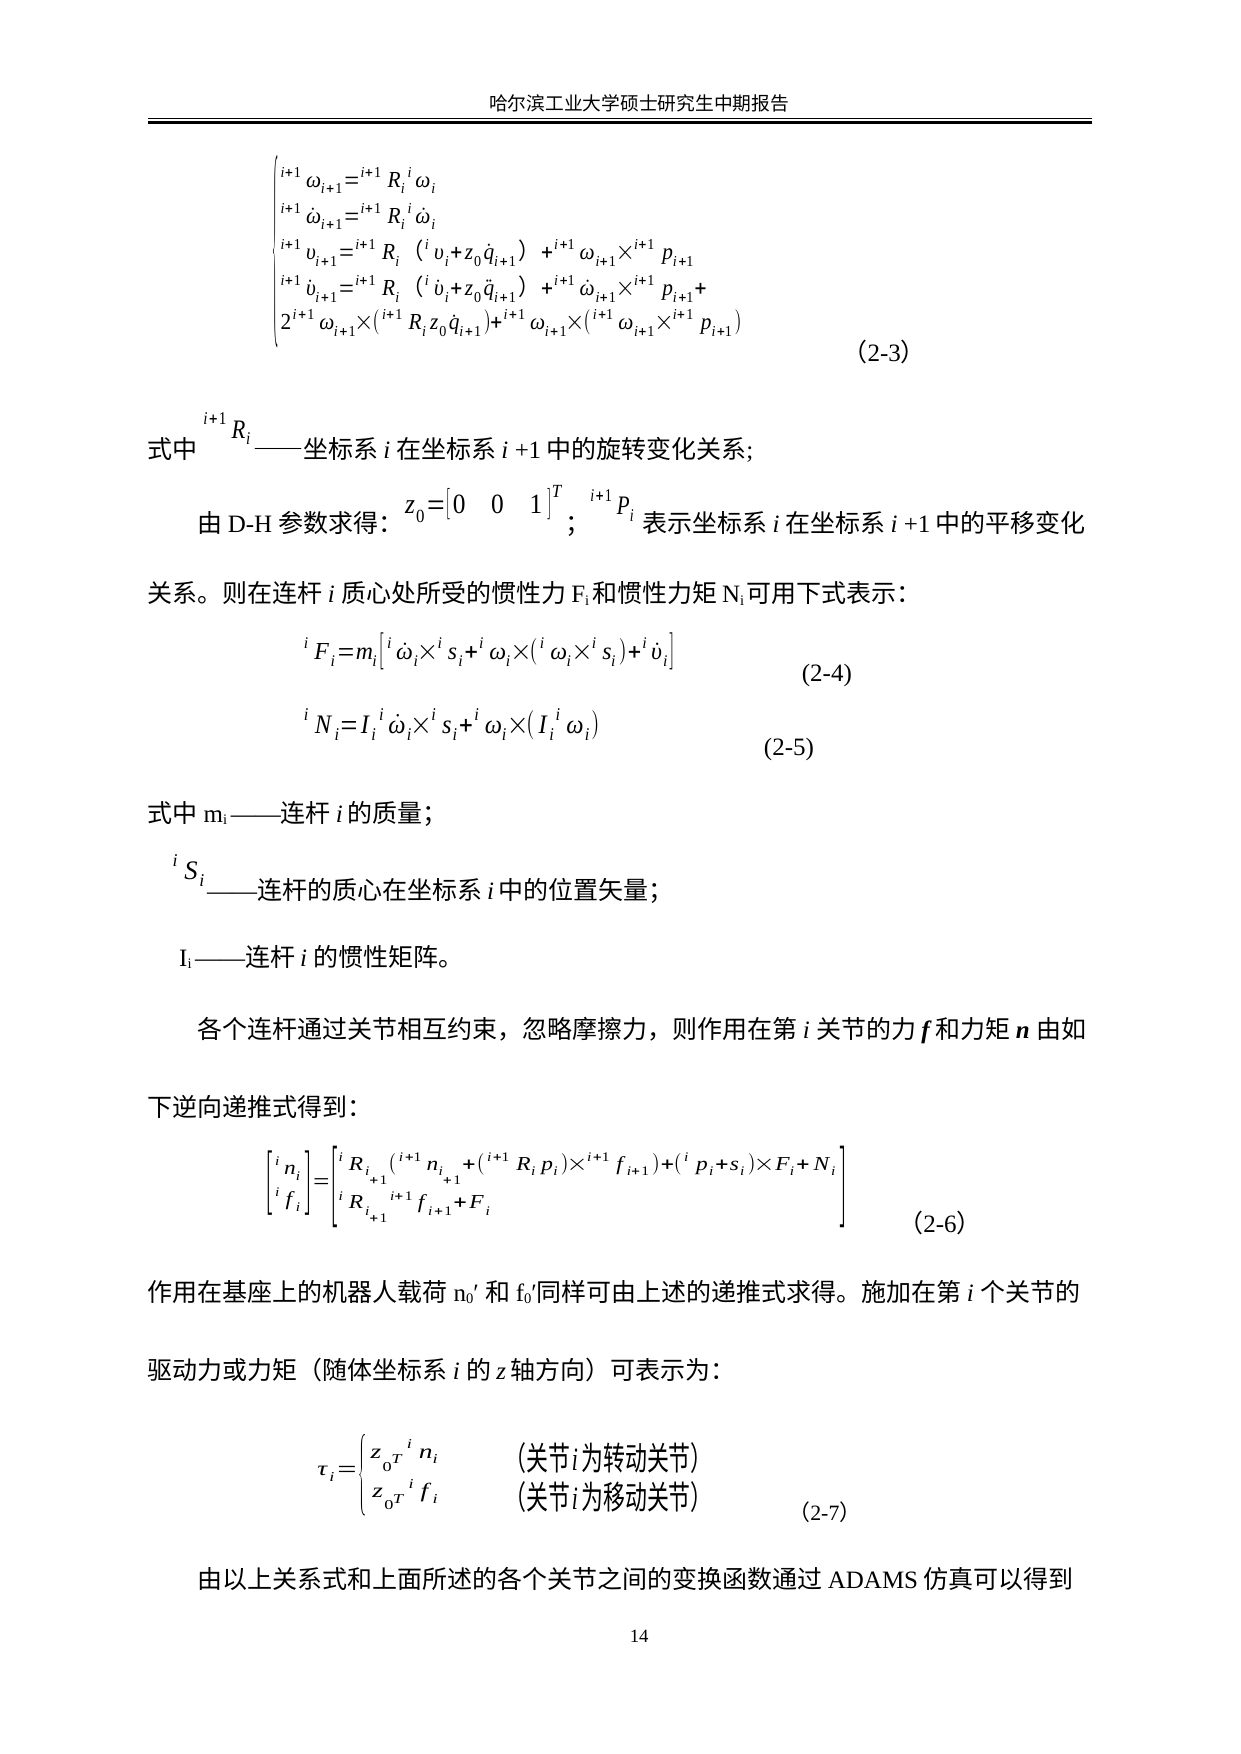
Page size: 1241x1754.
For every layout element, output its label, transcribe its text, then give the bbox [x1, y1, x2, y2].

text ——连杆的质心在坐标系i中的位置矢量； [148, 851, 1092, 916]
text Ii ——连杆i 的惯性矩阵。 [148, 923, 1092, 988]
text 式中 ——坐标系i 在坐标系i +1中的旋转变化关系; [148, 409, 1092, 474]
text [148, 1545, 1092, 1610]
text (2-5) [148, 705, 1092, 770]
text 由D-H 参数求得：； 表示坐标系i 在坐标系i +1中的平移变化关系。则在连杆i 质心处所受的惯性力Fi和惯性力矩Ni可用下式表示： [148, 482, 1092, 624]
text （2-6） [148, 1146, 1092, 1243]
text 各个连杆通过关节相互约束，忽略摩擦力，则作用在第i 关节的力f 和力矩n 由如下逆向递推式得到： [148, 995, 1092, 1138]
text 式中 mi ——连杆i的质量； [148, 779, 1092, 844]
text 作用在基座上的机器人载荷 n0′ 和 f0′同样可由上述的递推式求得。施加在第i 个关节的驱动力或力矩（随体坐标系i 的z轴方向）可表示为： [148, 1258, 1092, 1401]
text (2-4) [148, 632, 1092, 697]
text （2-3） [148, 154, 1092, 382]
text （2-7） [148, 1433, 1092, 1531]
